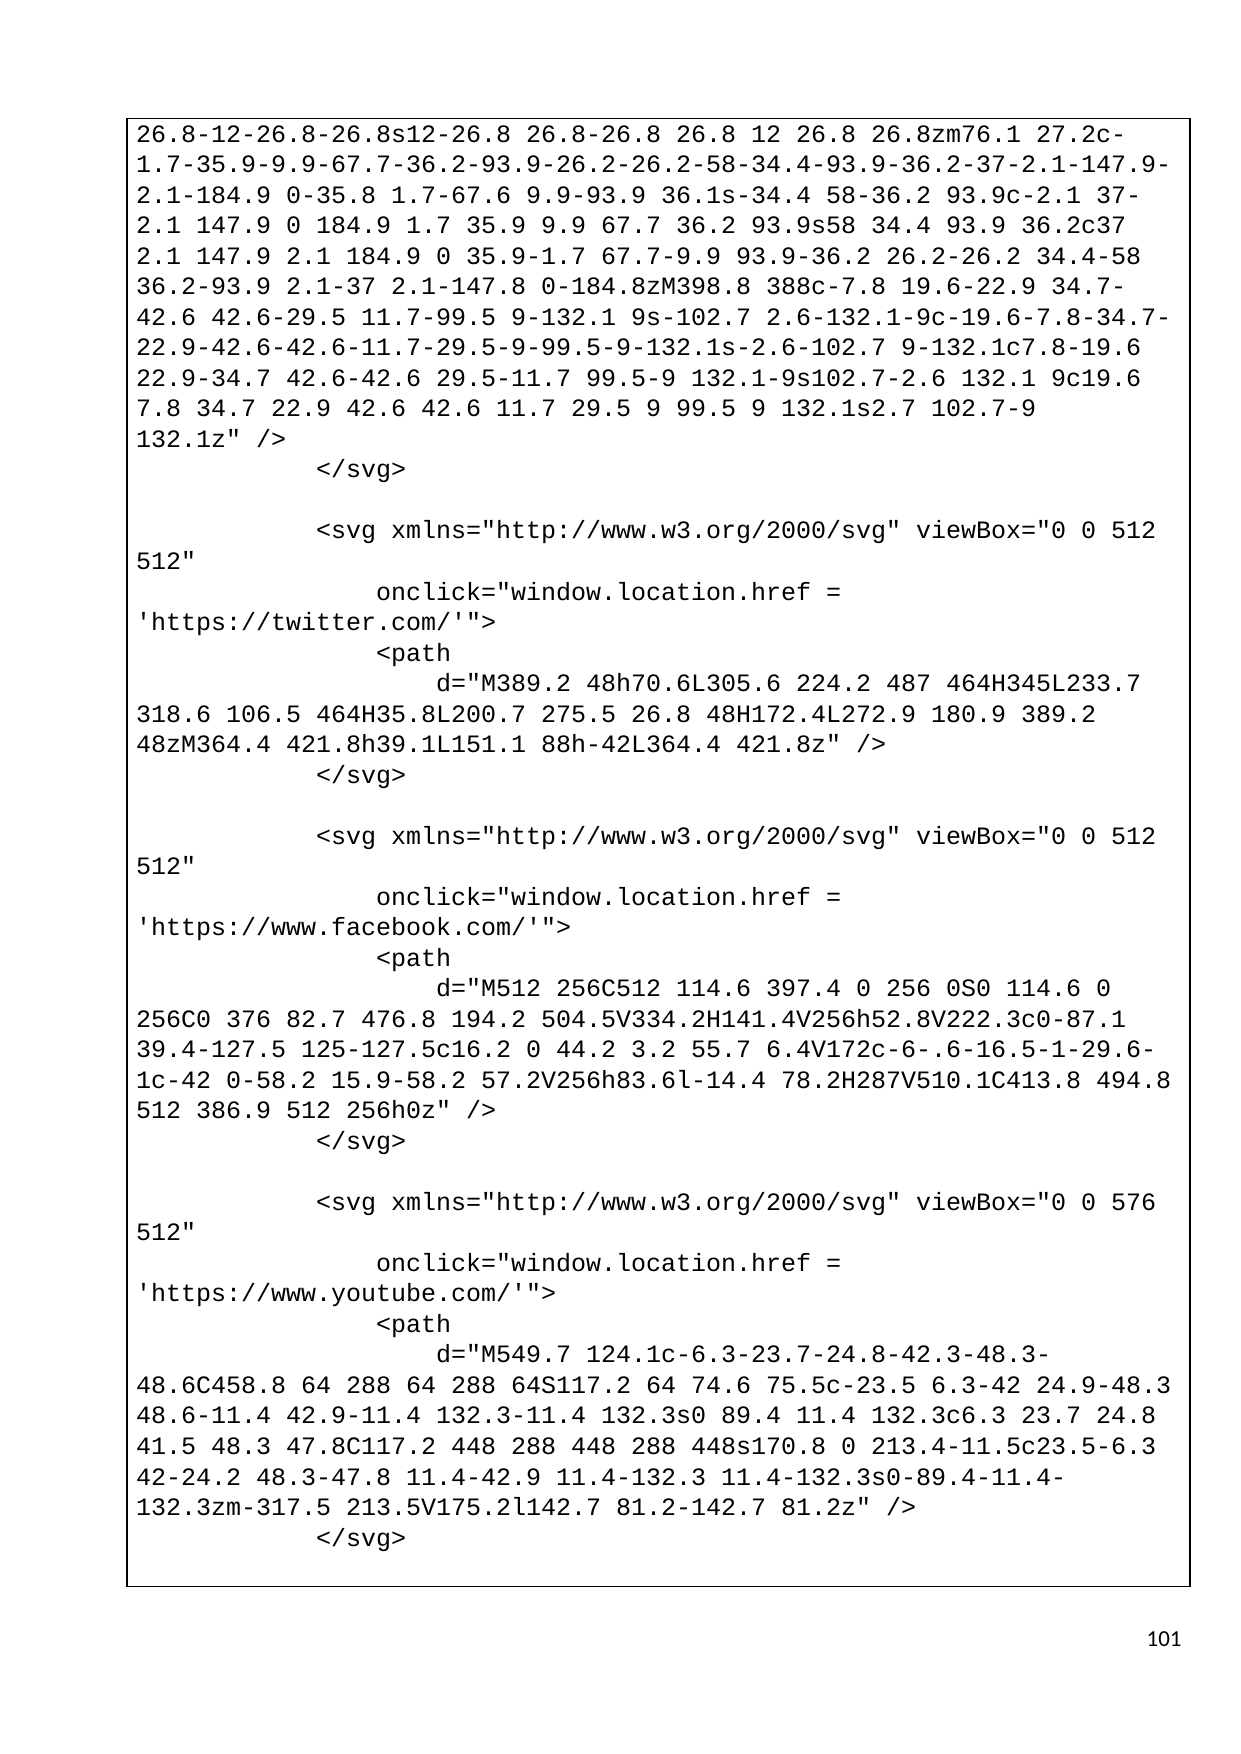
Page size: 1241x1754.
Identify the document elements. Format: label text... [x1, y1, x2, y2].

text d="M389.2 48h70.6L305.6 224.2 487 464H345L233.7 318.6 106.5 464H35.8L200.7 275.5 26.8 48H172.4L272.9 180.9 389.2 48zM364.4 421.8h39.1L151.1 88h-42L364.4 421.8z" /> [128, 667, 1189, 759]
text onclick="window.location.href = 'https://twitter.com/'"> [128, 576, 1189, 637]
text <svg xmlns="http://www.w3.org/2000/svg" viewBox="0 0 576 512" [128, 1186, 1189, 1247]
text <svg xmlns="http://www.w3.org/2000/svg" viewBox="0 0 512 512" [128, 820, 1189, 881]
text <svg xmlns="http://www.w3.org/2000/svg" viewBox="0 0 512 512" [128, 515, 1189, 576]
text </svg> [128, 759, 1189, 791]
text <path [128, 942, 1189, 973]
text onclick="window.location.href = 'https://www.facebook.com/'"> [128, 881, 1189, 942]
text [128, 119, 1189, 454]
text <path [128, 637, 1189, 667]
text d="M549.7 124.1c-6.3-23.7-24.8-42.3-48.3-48.6C458.8 64 288 64 288 64S117.2 64 74.6 75.5c-23.5 6.3-42 24.9-48.3 48.6-11.4 42.9-11.4 132.3-11.4 132.3s0 89.4 11.4 132.3c6.3 23.7 24.8 41.5 48.3 47.8C117.2 448 288 448 288 448s170.8 0 213.4-11.5c23.5-6.3 42-24.2 48.3-47.8 11.4-42.9 11.4-132.3 11.4-132.3s0-89.4-11.4-132.3zm-317.5 213.5V175.2l142.7 81.2-142.7 81.2z" /> [128, 1339, 1189, 1522]
text onclick="window.location.href = 'https://www.youtube.com/'"> [128, 1247, 1189, 1308]
text </svg> [128, 1522, 1189, 1553]
text </svg> [128, 1125, 1189, 1157]
text d="M512 256C512 114.6 397.4 0 256 0S0 114.6 0 256C0 376 82.7 476.8 194.2 504.5V334.2H141.4V256h52.8V222.3c0-87.1 39.4-127.5 125-127.5c16.2 0 44.2 3.2 55.7 6.4V172c-6-.6-16.5-1-29.6-1c-42 0-58.2 15.9-58.2 57.2V256h83.6l-14.4 78.2H287V510.1C413.8 494.8 512 386.9 512 256h0z" /> [128, 973, 1189, 1125]
text <path [128, 1308, 1189, 1339]
text </svg> [128, 454, 1189, 485]
